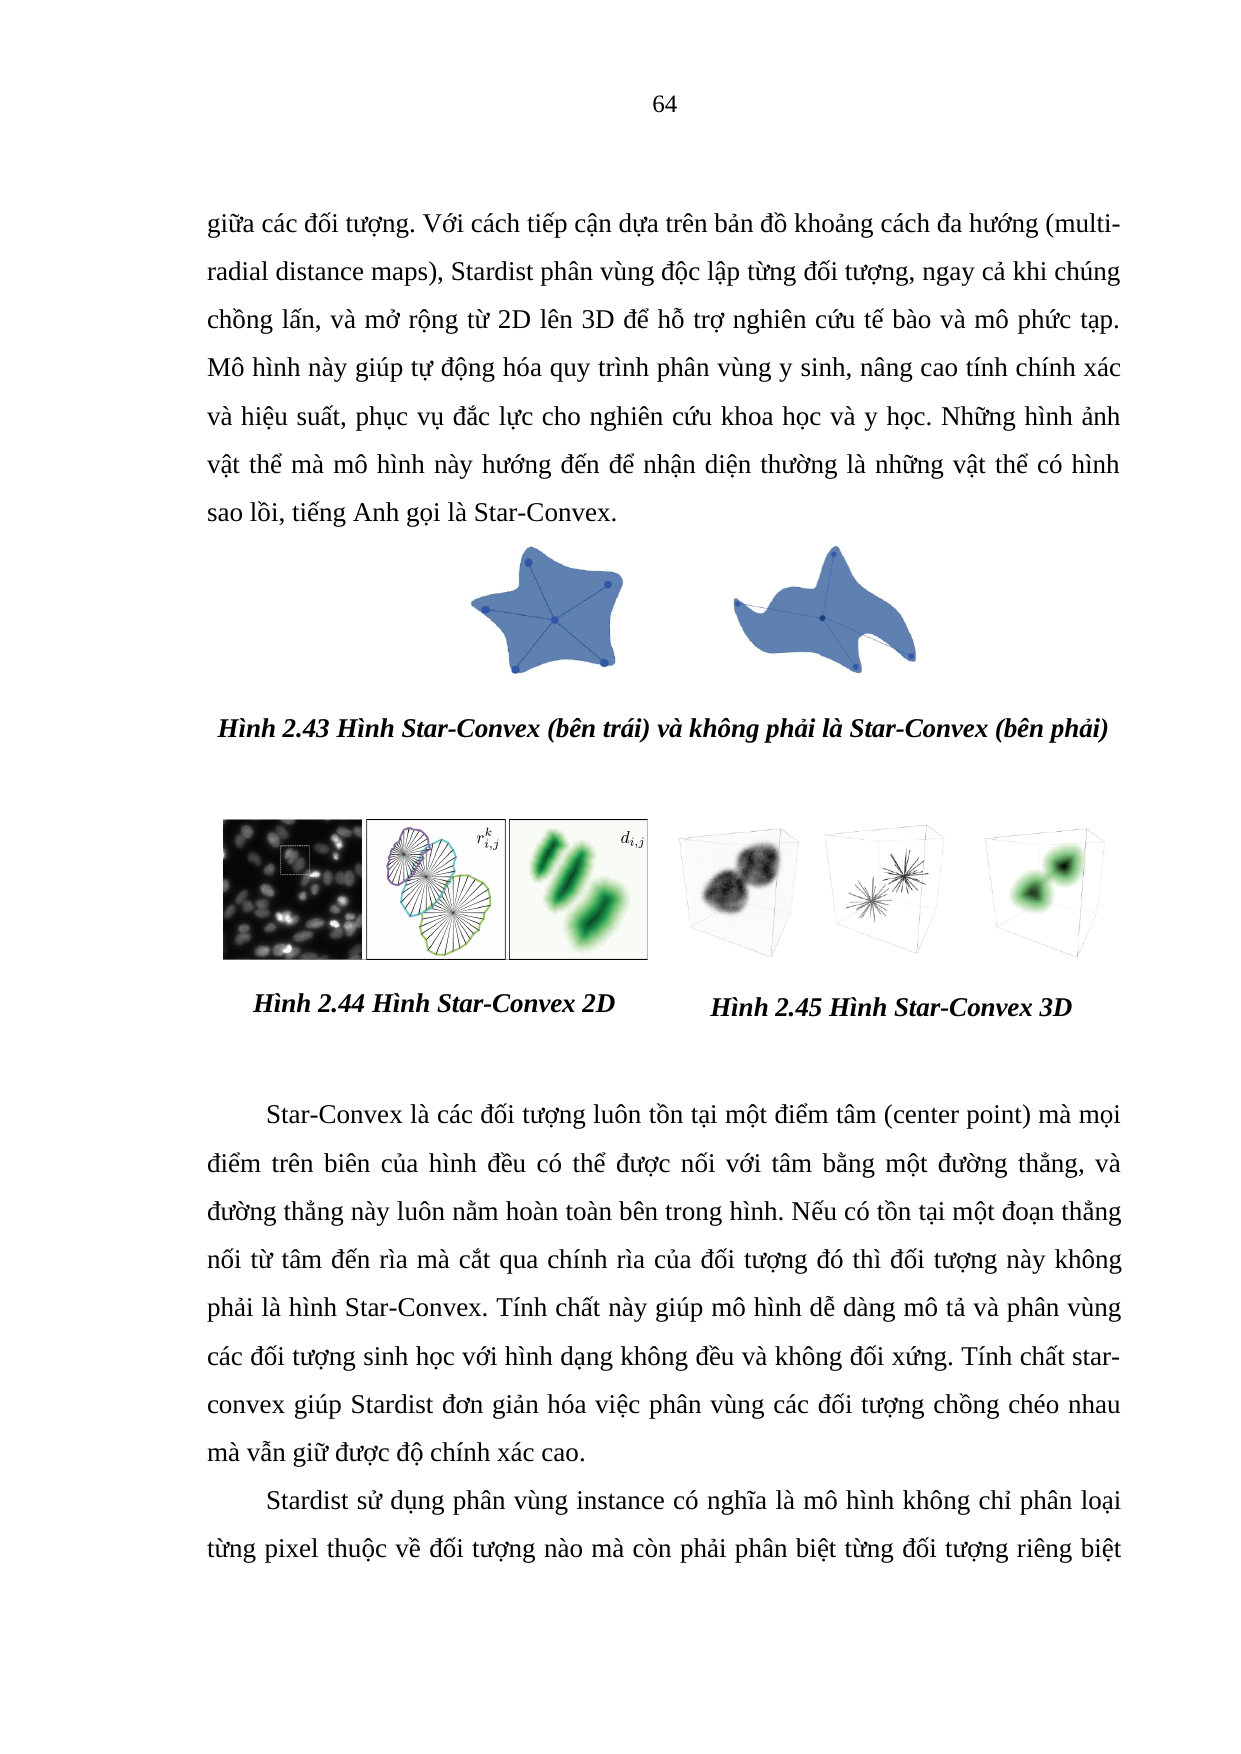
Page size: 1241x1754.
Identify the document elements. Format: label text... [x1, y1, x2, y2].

table_header Hình 2.44 Hình Star-Convex 2D [207, 820, 664, 1098]
picture [223, 819, 648, 960]
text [207, 207, 1122, 527]
picture [467, 544, 921, 684]
text Hình 2.43 Hình Star-Convex (bên trái) và không phải là Star-Convex (bên phải) [207, 712, 1122, 743]
table_header Hình 2.45 Hình Star-Convex 3D [664, 820, 1121, 1098]
picture [677, 819, 1108, 963]
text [207, 1484, 1122, 1564]
text Star-Convex là các đối tượng luôn tồn tại một điểm tâm (center point) mà mọi điểm trên biên của hình đều có thể được nối với tâm bằng một đường thẳng, và đường thẳng này luôn nằm hoàn toàn bên trong hình. Nếu có tồn tại một đoạn thẳng nối từ tâm đến rìa mà cắt qua chính rìa của đối tượng đó thì đối tượng này không phải là hình Star-Convex. Tính chất này giúp mô hình dễ dàng mô tả và phân vùng các đối tượng sinh học với hình dạng không đều và không đối xứng. Tính chất star-convex giúp Stardist đơn giản hóa việc phân vùng các đối tượng chồng chéo nhau mà vẫn giữ được độ chính xác cao. [207, 1098, 1122, 1467]
